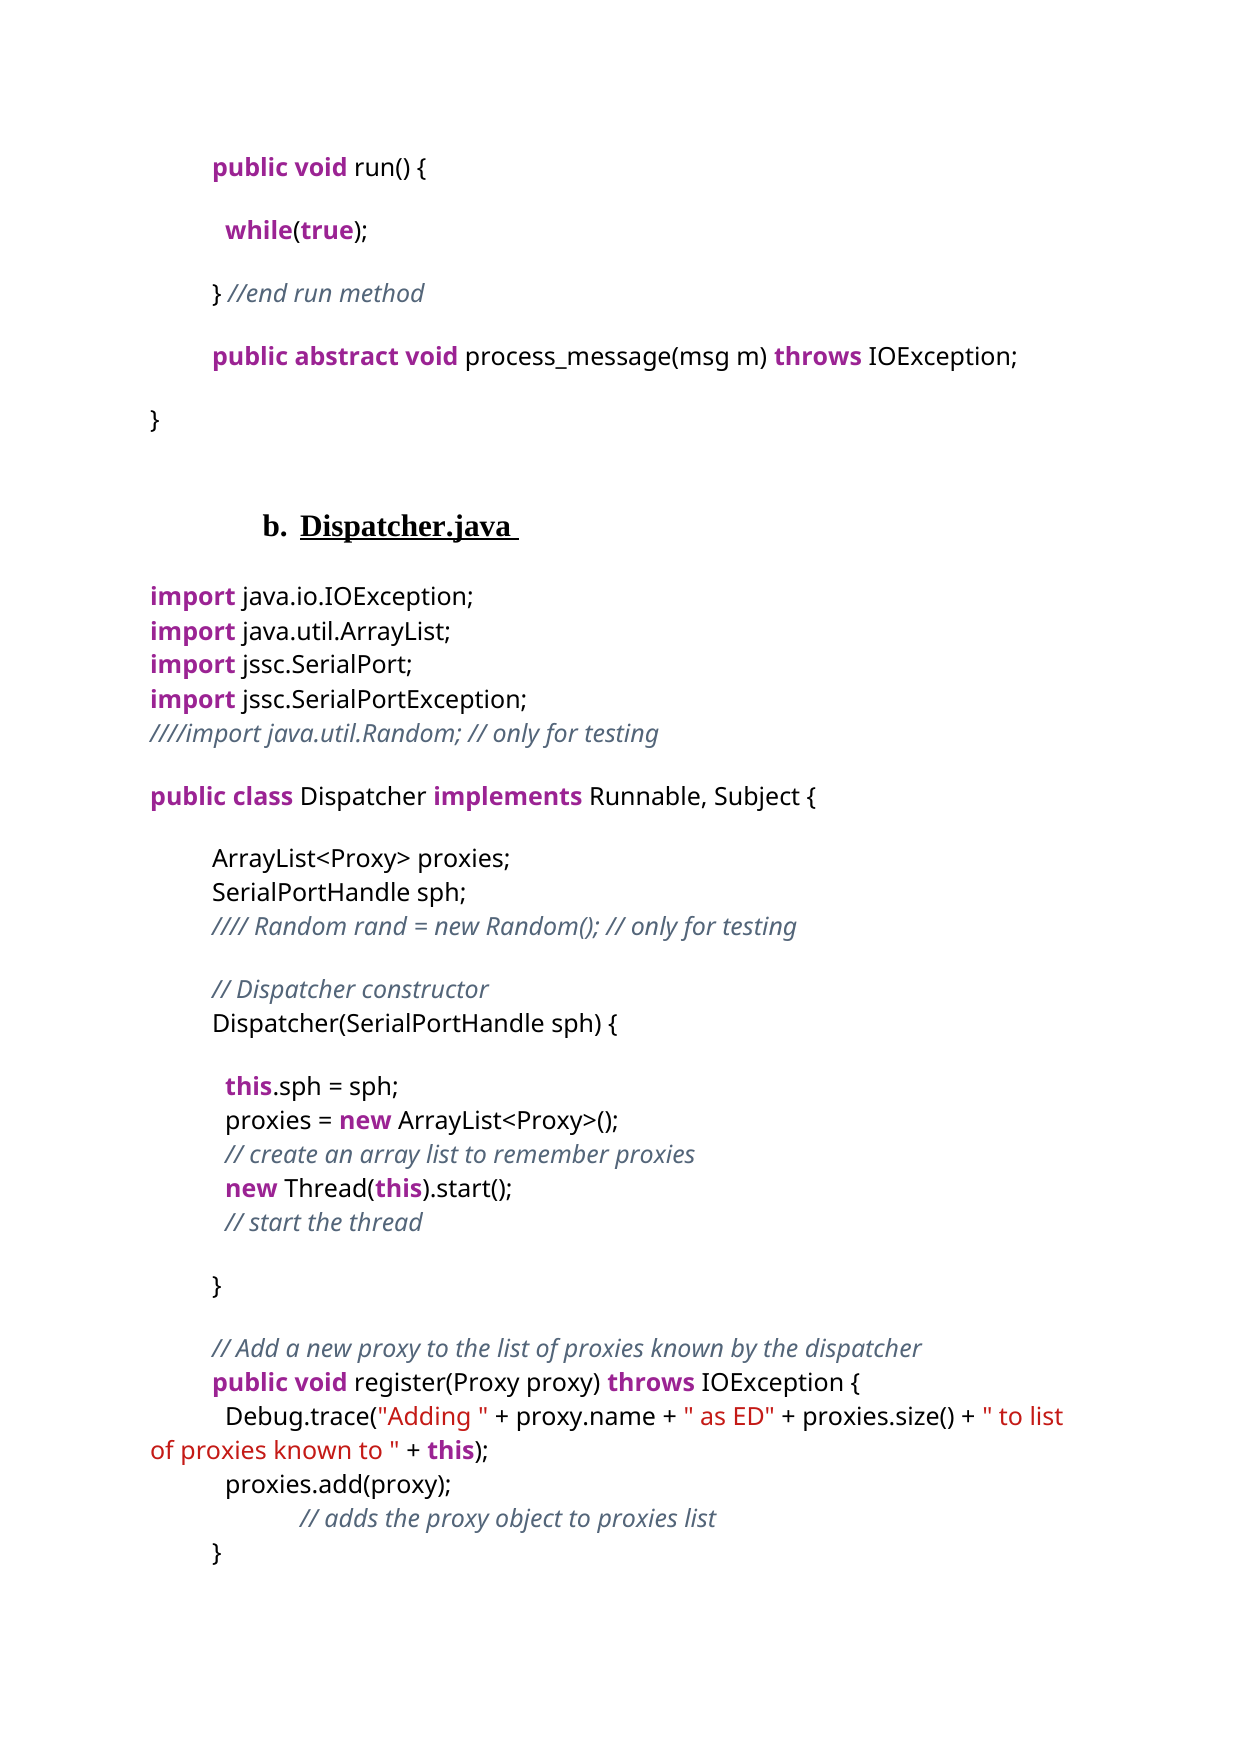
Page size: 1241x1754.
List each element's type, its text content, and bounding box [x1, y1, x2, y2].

text public class Dispatcher implements Runnable, Subject { [150, 778, 1090, 812]
text } [150, 1268, 1090, 1302]
text ////import java.util.Random; // only for testing [150, 715, 1090, 749]
text } [150, 401, 1090, 435]
text proxies = new ArrayList<Proxy>(); // create an array list to remember proxies [150, 1103, 1090, 1171]
text public void register(Proxy proxy) throws IOException { [150, 1365, 1090, 1399]
text new Thread(this).start(); // start the thread [150, 1171, 1090, 1239]
text } //end run method [150, 276, 1090, 310]
text import jssc.SerialPortException; [150, 681, 1090, 715]
text import java.util.ArrayList; [150, 613, 1090, 647]
text SerialPortHandle sph; [150, 875, 1090, 909]
text proxies.add(proxy); // adds the proxy object to proxies list [150, 1467, 1090, 1535]
text while(true); [150, 213, 1090, 247]
text } [150, 1535, 1090, 1569]
text public abstract void process_message(msg m) throws IOException; [150, 338, 1090, 372]
text this.sph = sph; [150, 1069, 1090, 1103]
list Dispatcher.java [262, 507, 1090, 543]
text Dispatcher(SerialPortHandle sph) { [150, 1006, 1090, 1040]
text import jssc.SerialPort; [150, 647, 1090, 681]
text // Add a new proxy to the list of proxies known by the dispatcher [150, 1331, 1090, 1365]
text Debug.trace("Adding " + proxy.name + " as ED" + proxies.size() + " to list of proxies known to " + this); [150, 1399, 1090, 1467]
text import java.io.IOException; [150, 579, 1090, 613]
text //// Random rand = new Random(); // only for testing [150, 909, 1090, 943]
text ArrayList<Proxy> proxies; [150, 841, 1090, 875]
text public void run() { [150, 150, 1090, 184]
text // Dispatcher constructor [150, 972, 1090, 1006]
